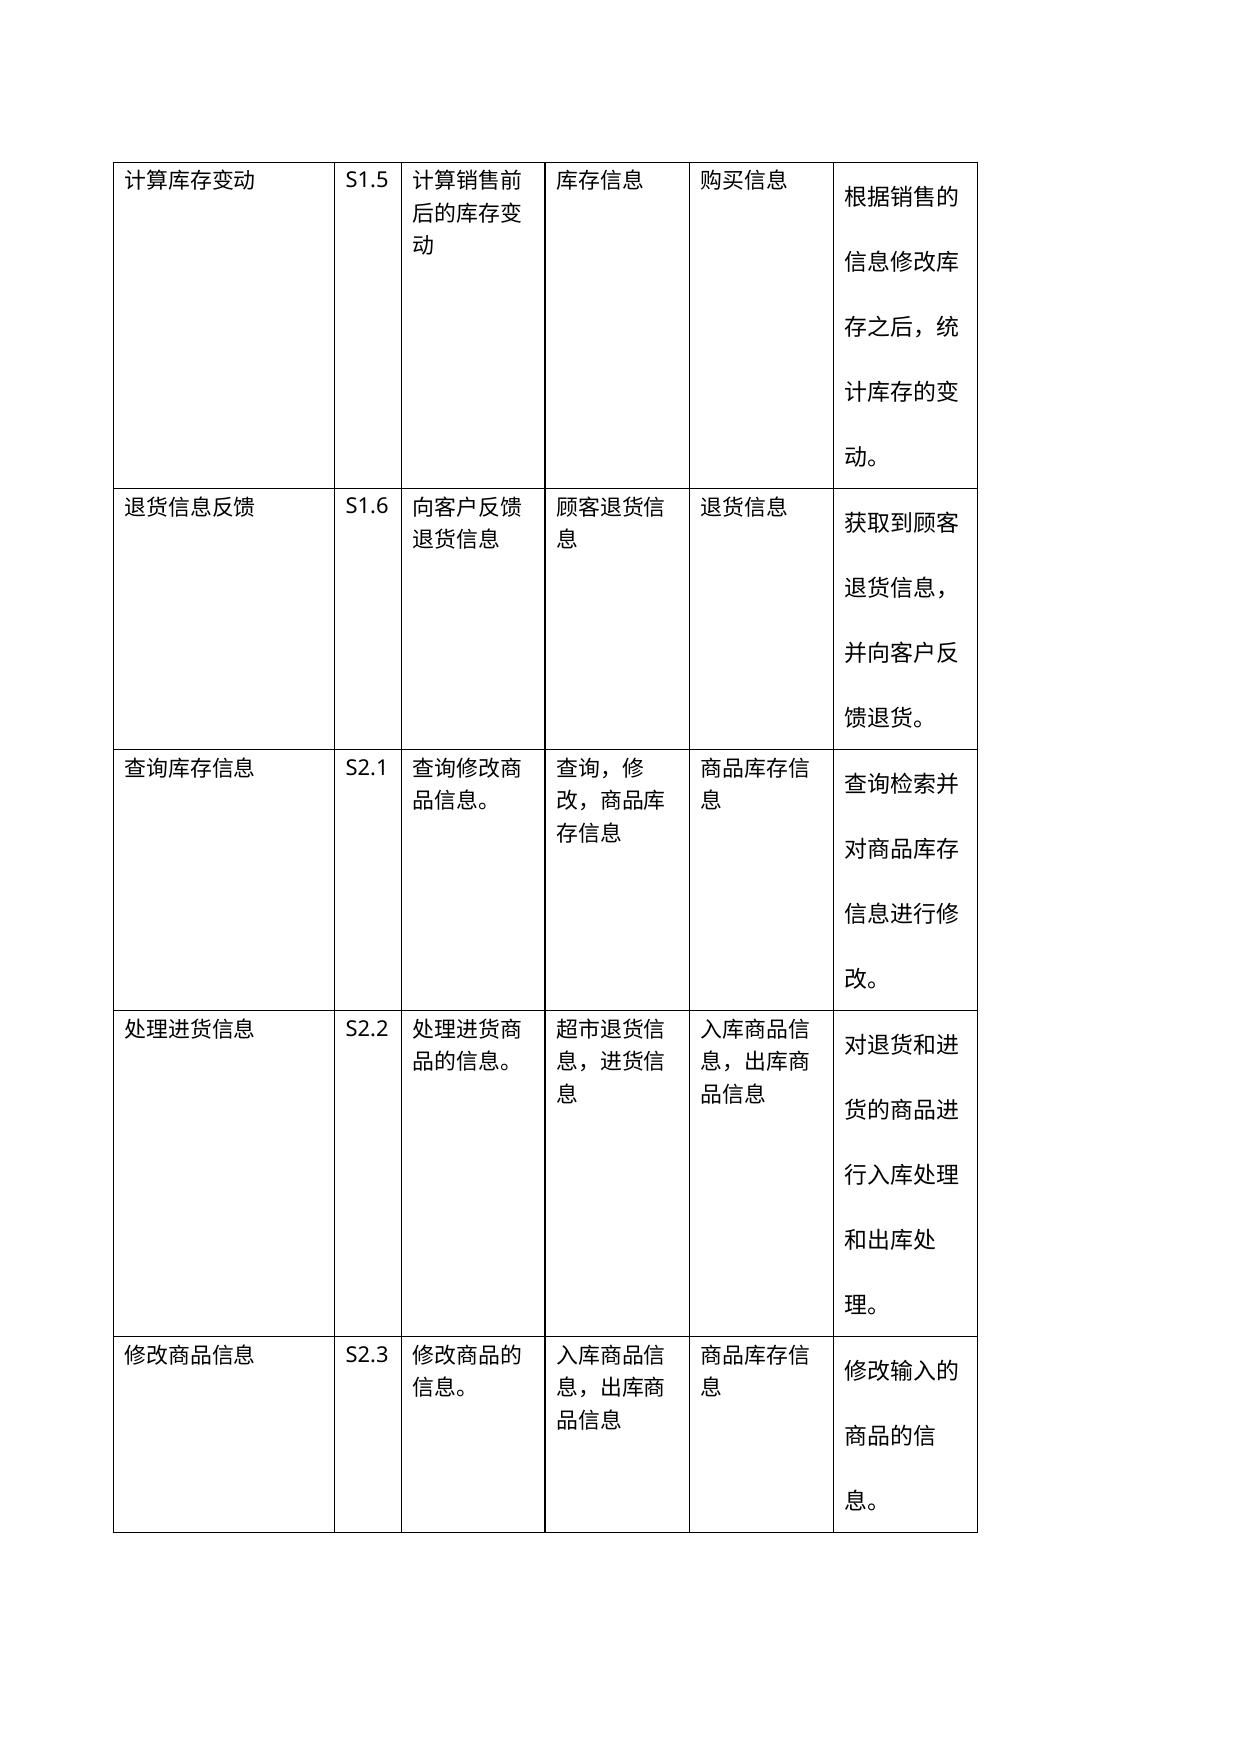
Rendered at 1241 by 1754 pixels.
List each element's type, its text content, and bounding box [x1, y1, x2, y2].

table_cell 处理进货信息 [114, 1011, 334, 1336]
table_cell 修改商品的信息。 [402, 1337, 544, 1532]
table_cell 查询，修改，商品库存信息 [546, 750, 689, 1010]
table_cell 修改商品信息 [114, 1337, 334, 1532]
table_cell 对退货和进货的商品进行入库处理和出库处理。 [834, 1011, 977, 1336]
table_cell 获取到顾客退货信息，并向客户反馈退货。 [834, 489, 977, 749]
table_cell 向客户反馈退货信息 [402, 489, 544, 749]
table_cell S2.2 [335, 1011, 401, 1336]
table_cell 顾客退货信息 [546, 489, 689, 749]
table_cell 查询修改商品信息。 [402, 750, 544, 1010]
table_cell 根据销售的信息修改库存之后，统计库存的变动。 [834, 163, 977, 488]
table_cell 退货信息反馈 [114, 489, 334, 749]
table_cell 库存信息 [546, 163, 689, 488]
table_cell 商品库存信息 [690, 1337, 833, 1532]
table_cell 商品库存信息 [690, 750, 833, 1010]
table_cell 入库商品信息，出库商品信息 [546, 1337, 689, 1532]
table_cell S1.5 [335, 163, 401, 488]
table_cell 购买信息 [690, 163, 833, 488]
table_cell 退货信息 [690, 489, 833, 749]
table_cell S1.6 [335, 489, 401, 749]
table_cell 计算库存变动 [114, 163, 334, 488]
table_cell 修改输入的商品的信息。 [834, 1337, 977, 1532]
table_cell 入库商品信息，出库商品信息 [690, 1011, 833, 1336]
table_cell 查询库存信息 [114, 750, 334, 1010]
table_cell 计算销售前后的库存变动 [402, 163, 544, 488]
table_cell 处理进货商品的信息。 [402, 1011, 544, 1336]
table_cell S2.1 [335, 750, 401, 1010]
table_cell 超市退货信息，进货信息 [546, 1011, 689, 1336]
table_cell 查询检索并对商品库存信息进行修改。 [834, 750, 977, 1010]
table_cell S2.3 [335, 1337, 401, 1532]
